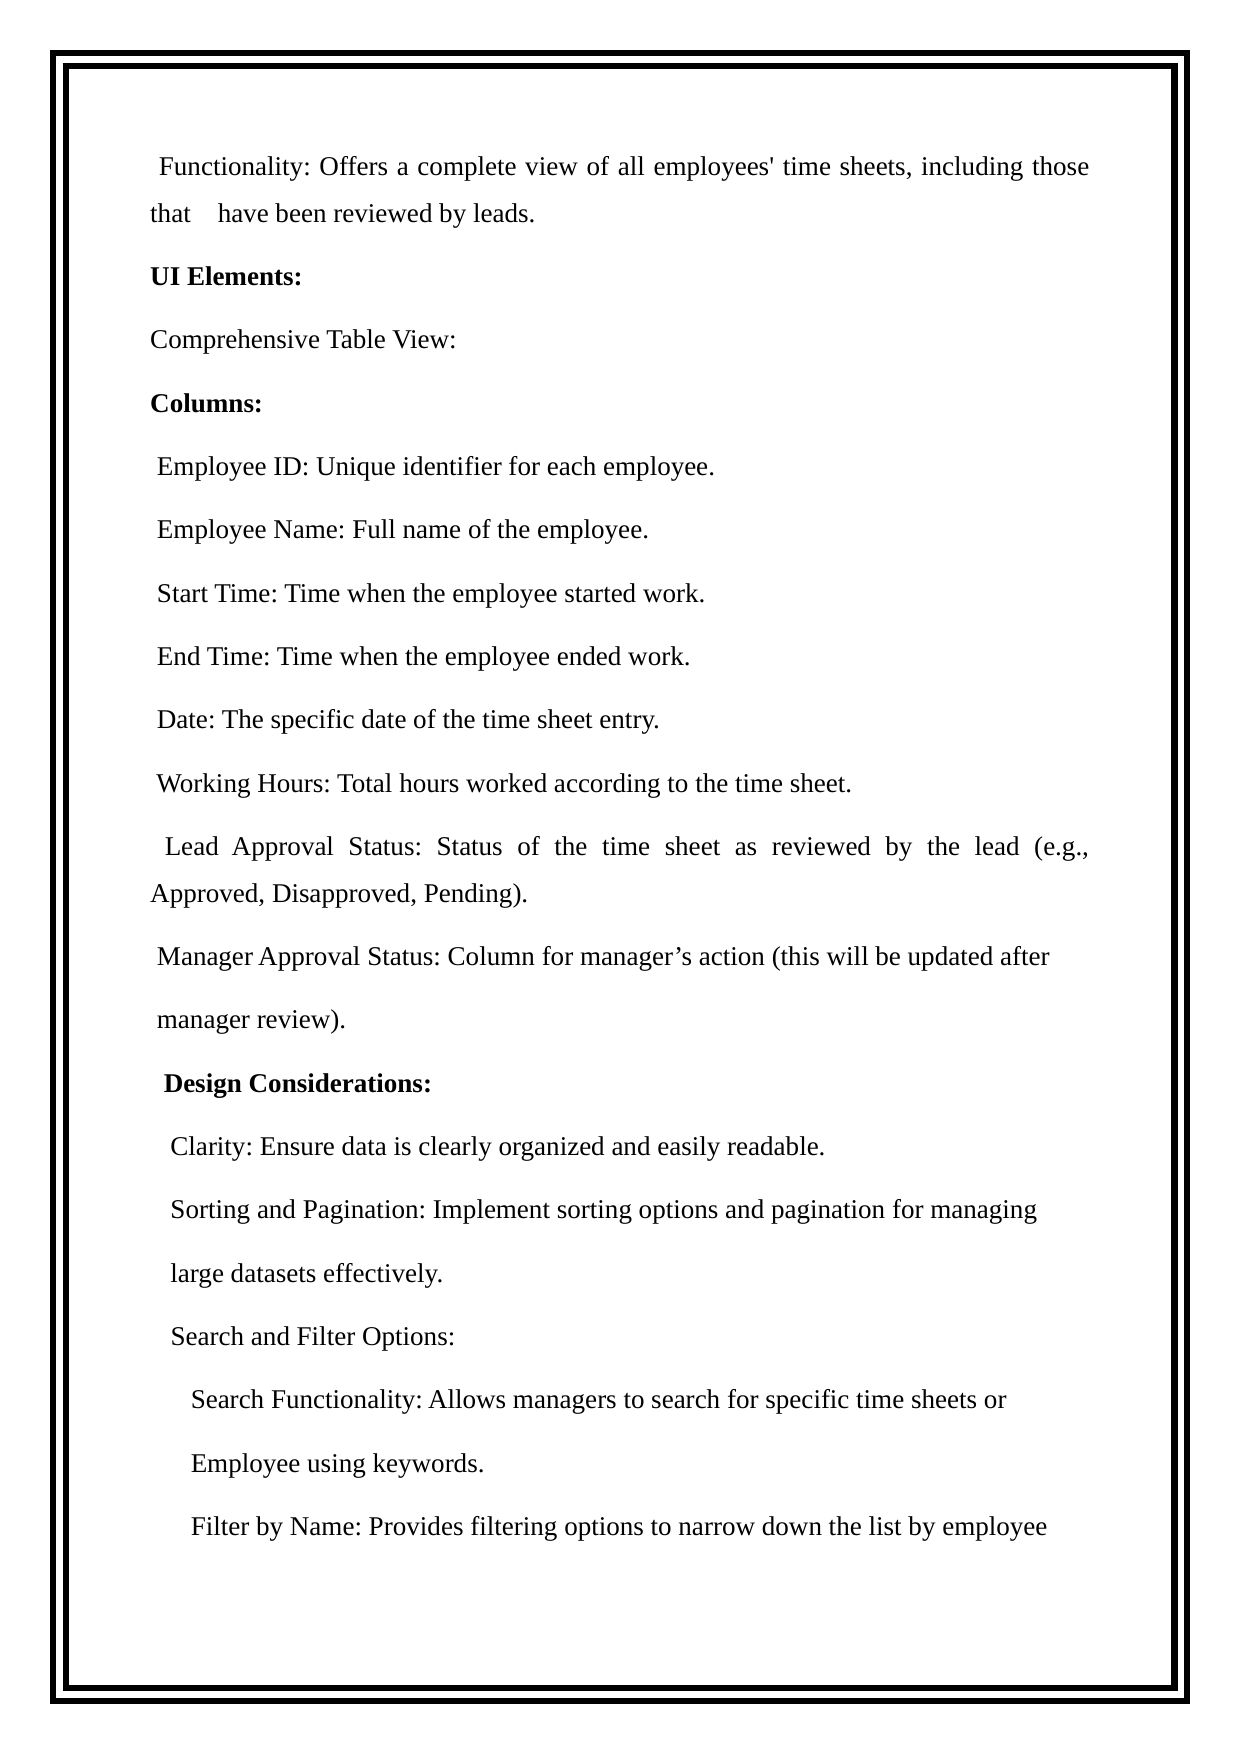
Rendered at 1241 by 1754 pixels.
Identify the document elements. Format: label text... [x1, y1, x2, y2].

text Lead Approval Status: Status of the time sheet as reviewed by the lead (e.g., Approved, Disapproved, Pending). [150, 830, 1090, 908]
text Design Considerations: [150, 1067, 1090, 1098]
text large datasets effectively. [150, 1257, 1090, 1288]
text Employee ID: Unique identifier for each employee. [150, 450, 1090, 481]
text Employee Name: Full name of the employee. [150, 513, 1090, 544]
text Functionality: Offers a complete view of all employees' time sheets, including those that have been reviewed by leads. [150, 150, 1090, 228]
text Columns: [150, 387, 1090, 418]
text Manager Approval Status: Column for manager’s action (this will be updated after [150, 940, 1090, 971]
text manager review). [150, 1003, 1090, 1034]
text Clarity: Ensure data is clearly organized and easily readable. [150, 1130, 1090, 1161]
text End Time: Time when the employee ended work. [150, 640, 1090, 671]
text Comprehensive Table View: [150, 323, 1090, 354]
text Filter by Name: Provides filtering options to narrow down the list by employee [150, 1510, 1090, 1541]
text Search Functionality: Allows managers to search for specific time sheets or [150, 1383, 1090, 1414]
text Sorting and Pagination: Implement sorting options and pagination for managing [150, 1193, 1090, 1224]
text UI Elements: [150, 260, 1090, 291]
text Working Hours: Total hours worked according to the time sheet. [150, 767, 1090, 798]
text Date: The specific date of the time sheet entry. [150, 703, 1090, 734]
text Search and Filter Options: [150, 1320, 1090, 1351]
text Start Time: Time when the employee started work. [150, 577, 1090, 608]
text Employee using keywords. [150, 1447, 1090, 1478]
